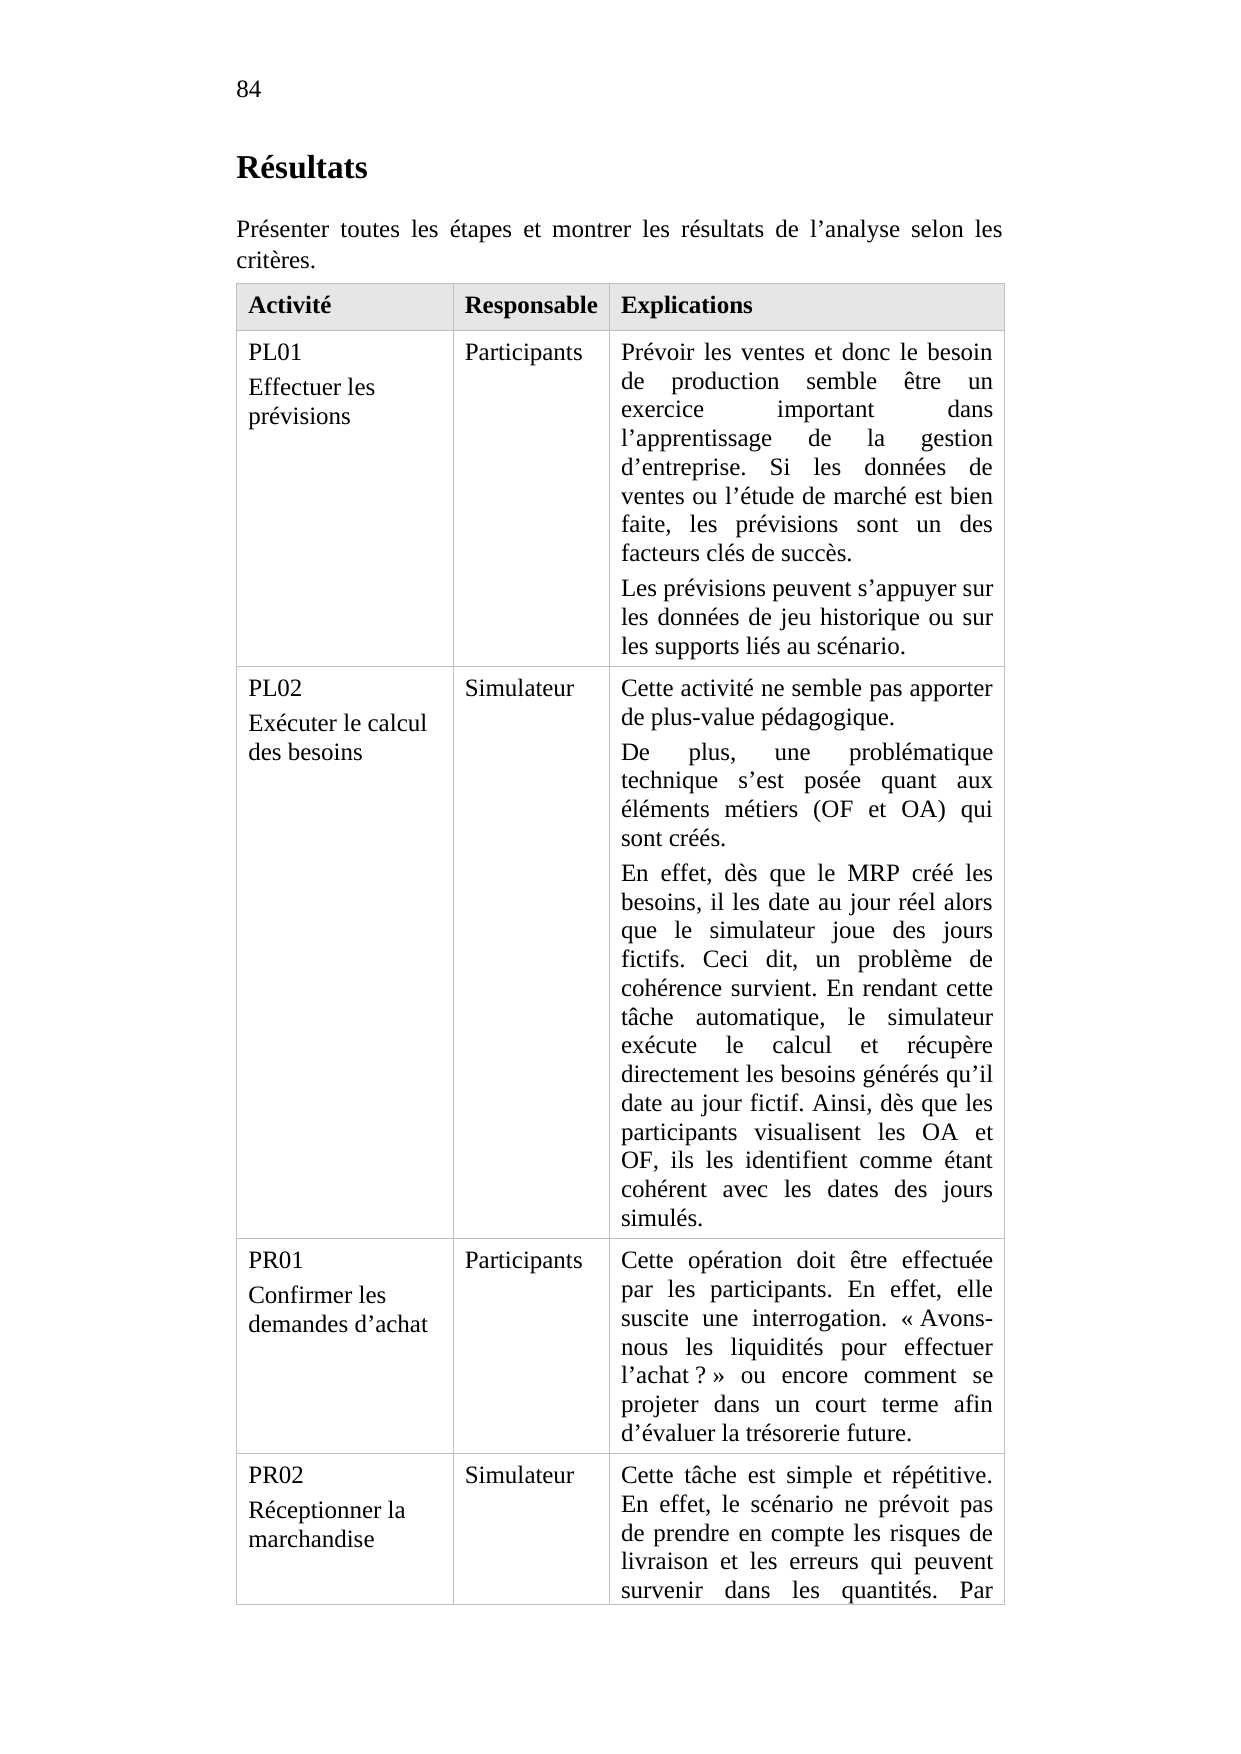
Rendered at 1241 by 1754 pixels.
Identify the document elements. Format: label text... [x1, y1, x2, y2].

table_cell Cette opération doit être effectuée par les participants. En effet, elle suscite une interrogation. « Avons-nous les liquidités pour effectuer l’achat ? » ou encore comment se projeter dans un court terme afin d’évaluer la trésorerie future. [610, 1239, 1004, 1453]
table_cell PR01 Confirmer les demandes d’achat [237, 1239, 453, 1453]
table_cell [610, 1454, 1004, 1604]
table_cell PL02 Exécuter le calcul des besoins [237, 667, 453, 1238]
table_cell Participants [454, 1239, 609, 1453]
table_header Responsable [454, 284, 609, 330]
table_cell Simulateur [454, 1454, 609, 1604]
table_cell Prévoir les ventes et donc le besoin de production semble être un exercice important dans l’apprentissage de la gestion d’entreprise. Si les données de ventes ou l’étude de marché est bien faite, les prévisions sont un des facteurs clés de succès. Les prévisions peuvent s’appuyer sur les données de jeu historique ou sur les supports liés au scénario. [610, 331, 1004, 666]
table_cell Simulateur [454, 667, 609, 1238]
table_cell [237, 1454, 453, 1604]
text Résultats [236, 148, 1004, 186]
table_header Explications [610, 284, 1004, 330]
table_cell PL01 Effectuer les prévisions [237, 331, 453, 666]
table_header Activité [237, 284, 453, 330]
table_cell Participants [454, 331, 609, 666]
text Présenter toutes les étapes et montrer les résultats de l’analyse selon les critères. [236, 214, 1004, 274]
table_cell Cette activité ne semble pas apporter de plus-value pédagogique. De plus, une problématique technique s’est posée quant aux éléments métiers (OF et OA) qui sont créés. En effet, dès que le MRP créé les besoins, il les date au jour réel alors que le simulateur joue des jours fictifs. Ceci dit, un problème de cohérence survient. En rendant cette tâche automatique, le simulateur exécute le calcul et récupère directement les besoins générés qu’il date au jour fictif. Ainsi, dès que les participants visualisent les OA et OF, ils les identifient comme étant cohérent avec les dates des jours simulés. [610, 667, 1004, 1238]
